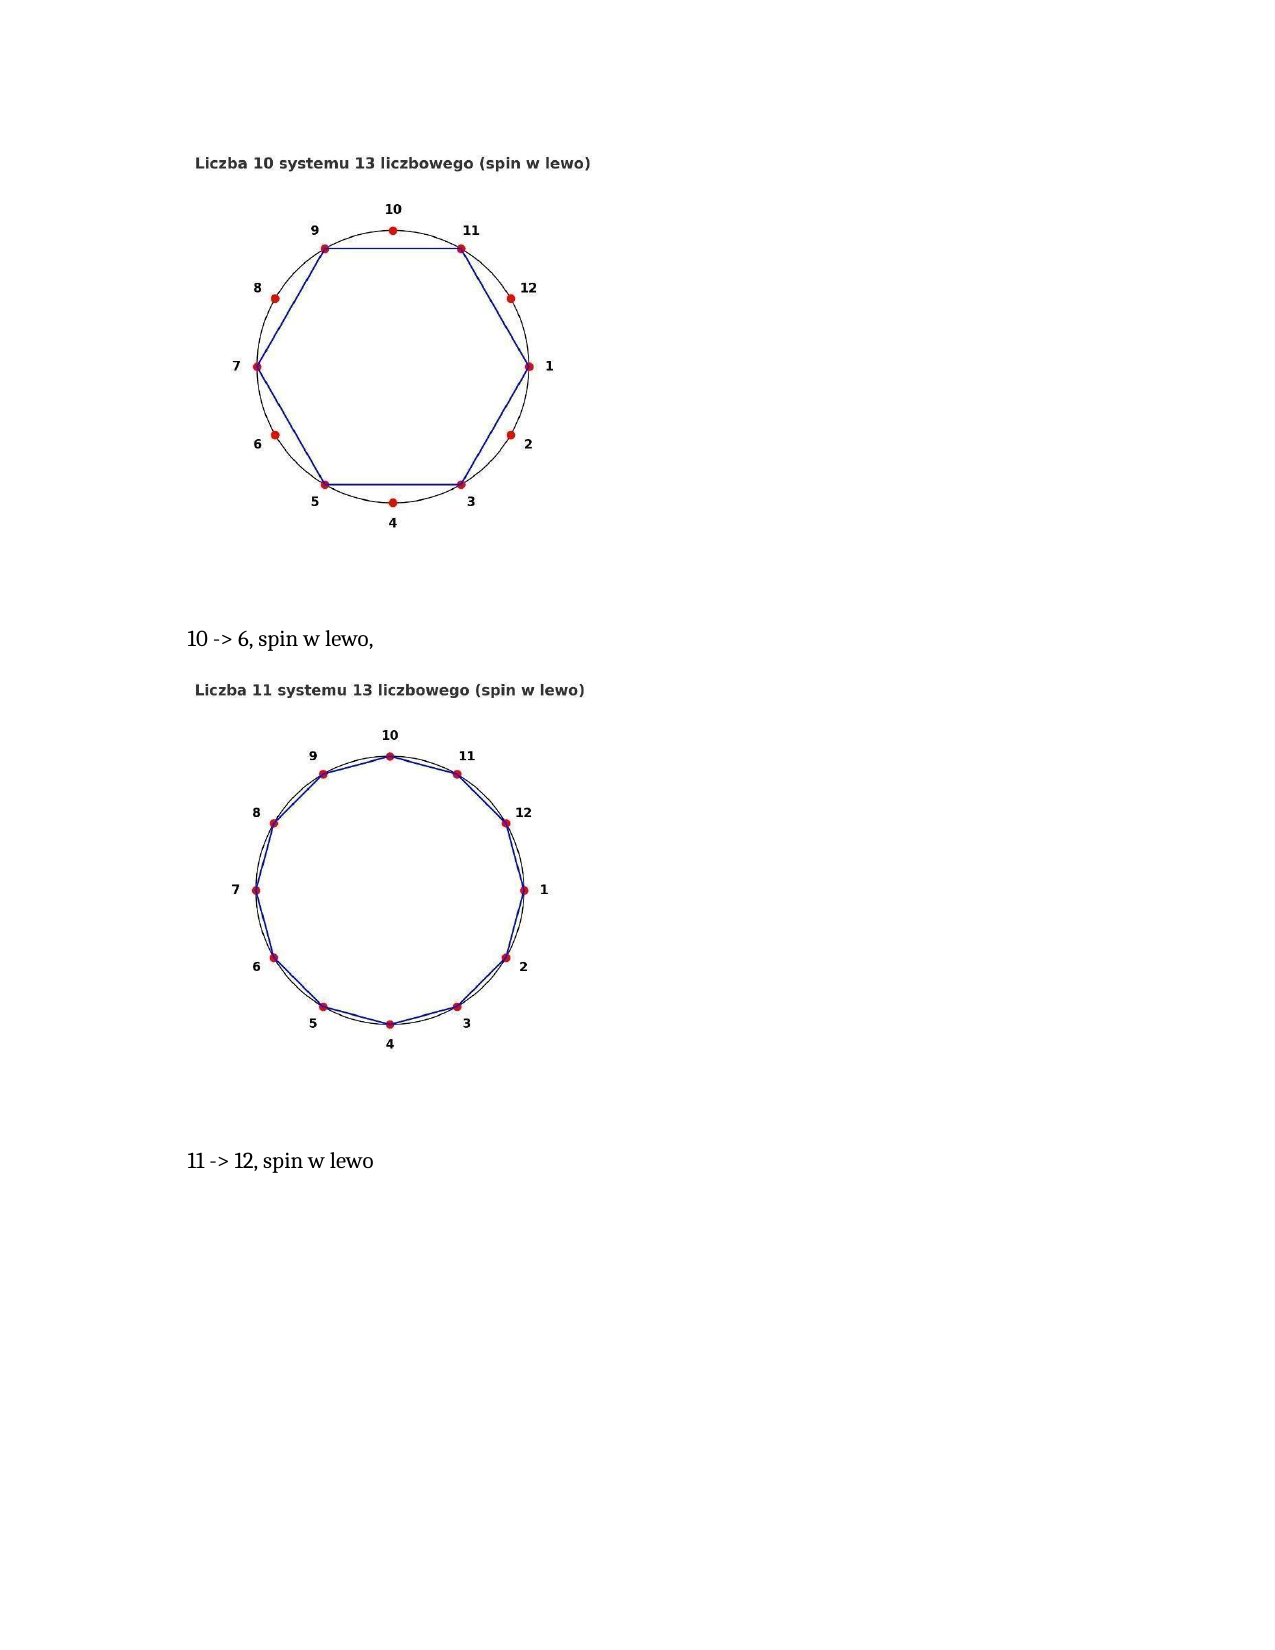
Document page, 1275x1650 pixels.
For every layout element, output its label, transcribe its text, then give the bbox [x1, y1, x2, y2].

text 10 -> 6, spin w lewo, [187, 626, 1087, 652]
text 11 -> 12, spin w lewo [187, 1147, 1087, 1174]
picture [187, 676, 592, 1072]
picture [187, 150, 598, 551]
